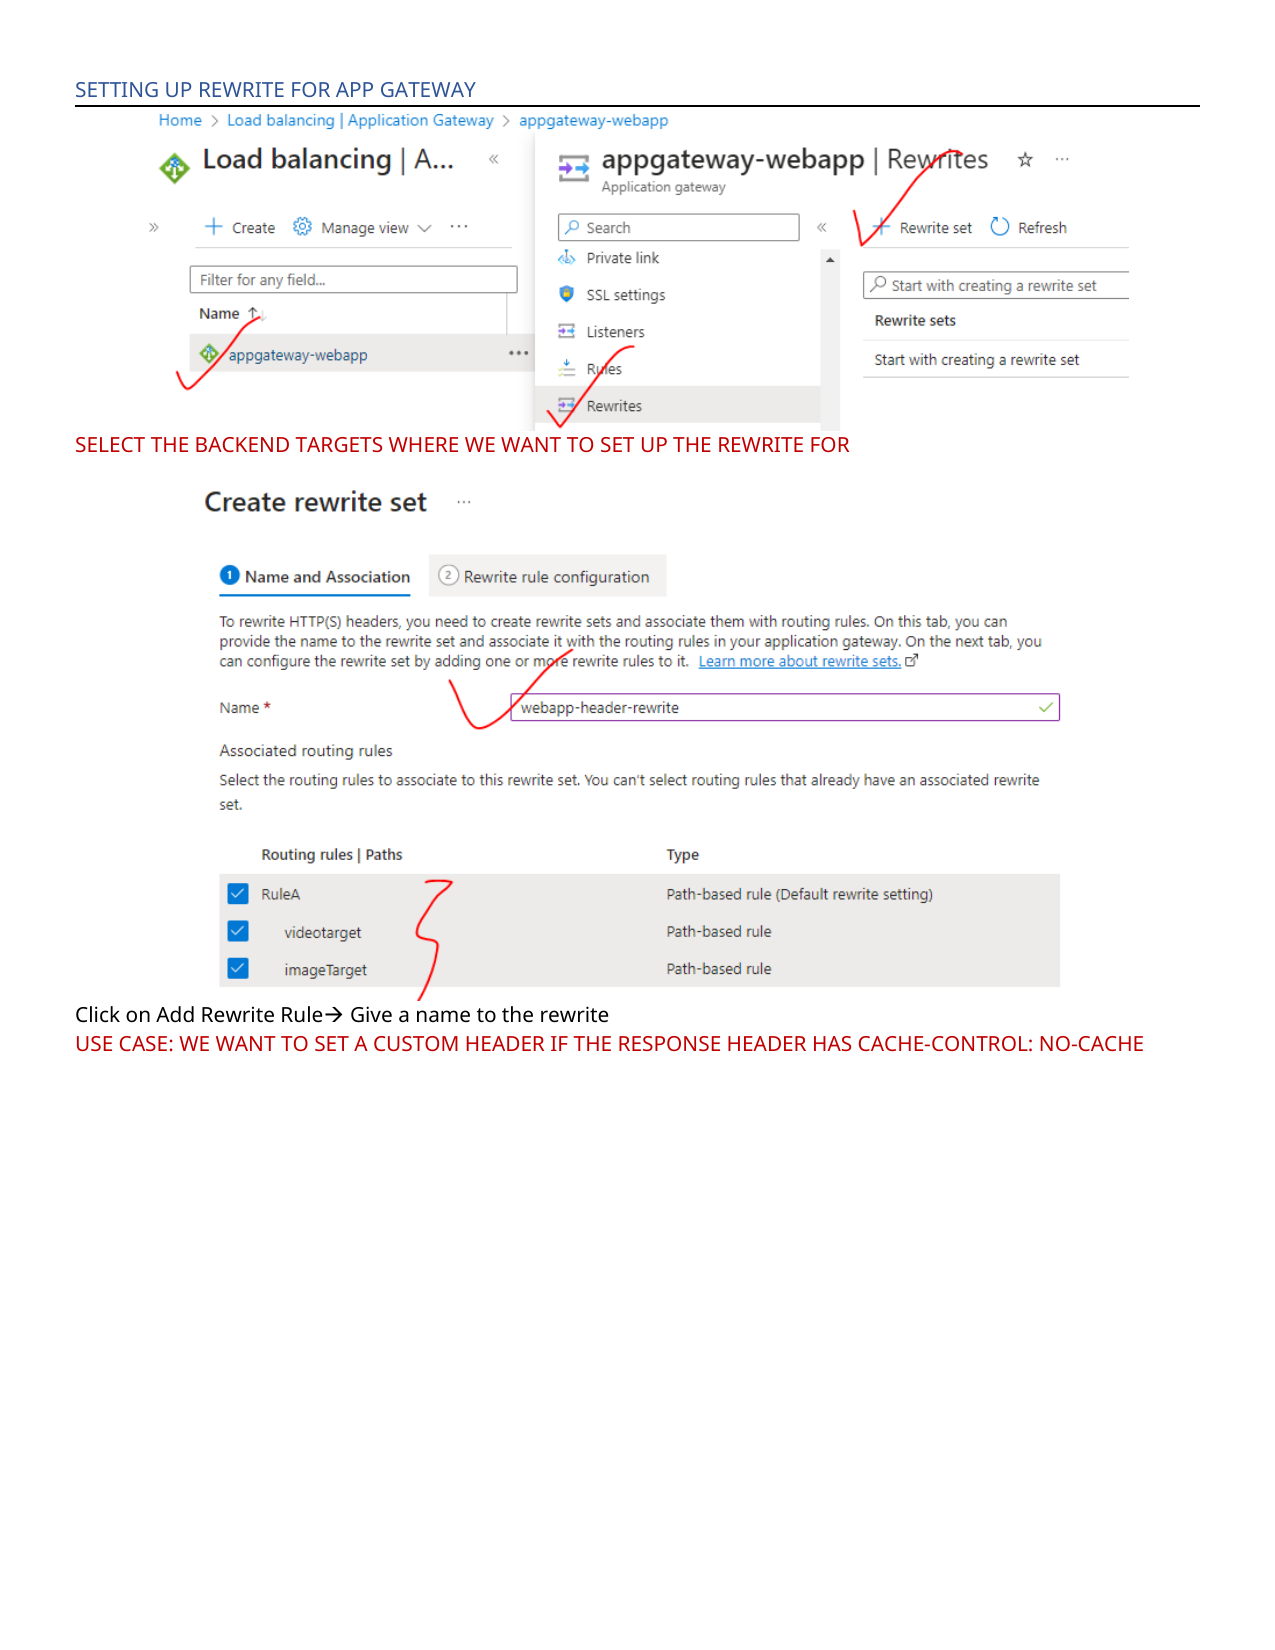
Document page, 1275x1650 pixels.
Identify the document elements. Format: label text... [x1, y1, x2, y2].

picture [202, 487, 1073, 1001]
subtitle SETTING UP REWRITE FOR APP GATEWAY [75, 75, 1200, 105]
picture [146, 107, 1129, 431]
text SELECT THE BACKEND TARGETS WHERE WE WANT TO SET UP THE REWRITE FOR [75, 431, 1200, 459]
text Click on Add Rewrite Rule Give a name to the rewrite [75, 1000, 1200, 1029]
text USE CASE: WE WANT TO SET A CUSTOM HEADER IF THE RESPONSE HEADER HAS CACHE-CONTROL: NO-CACHE [75, 1029, 1200, 1057]
